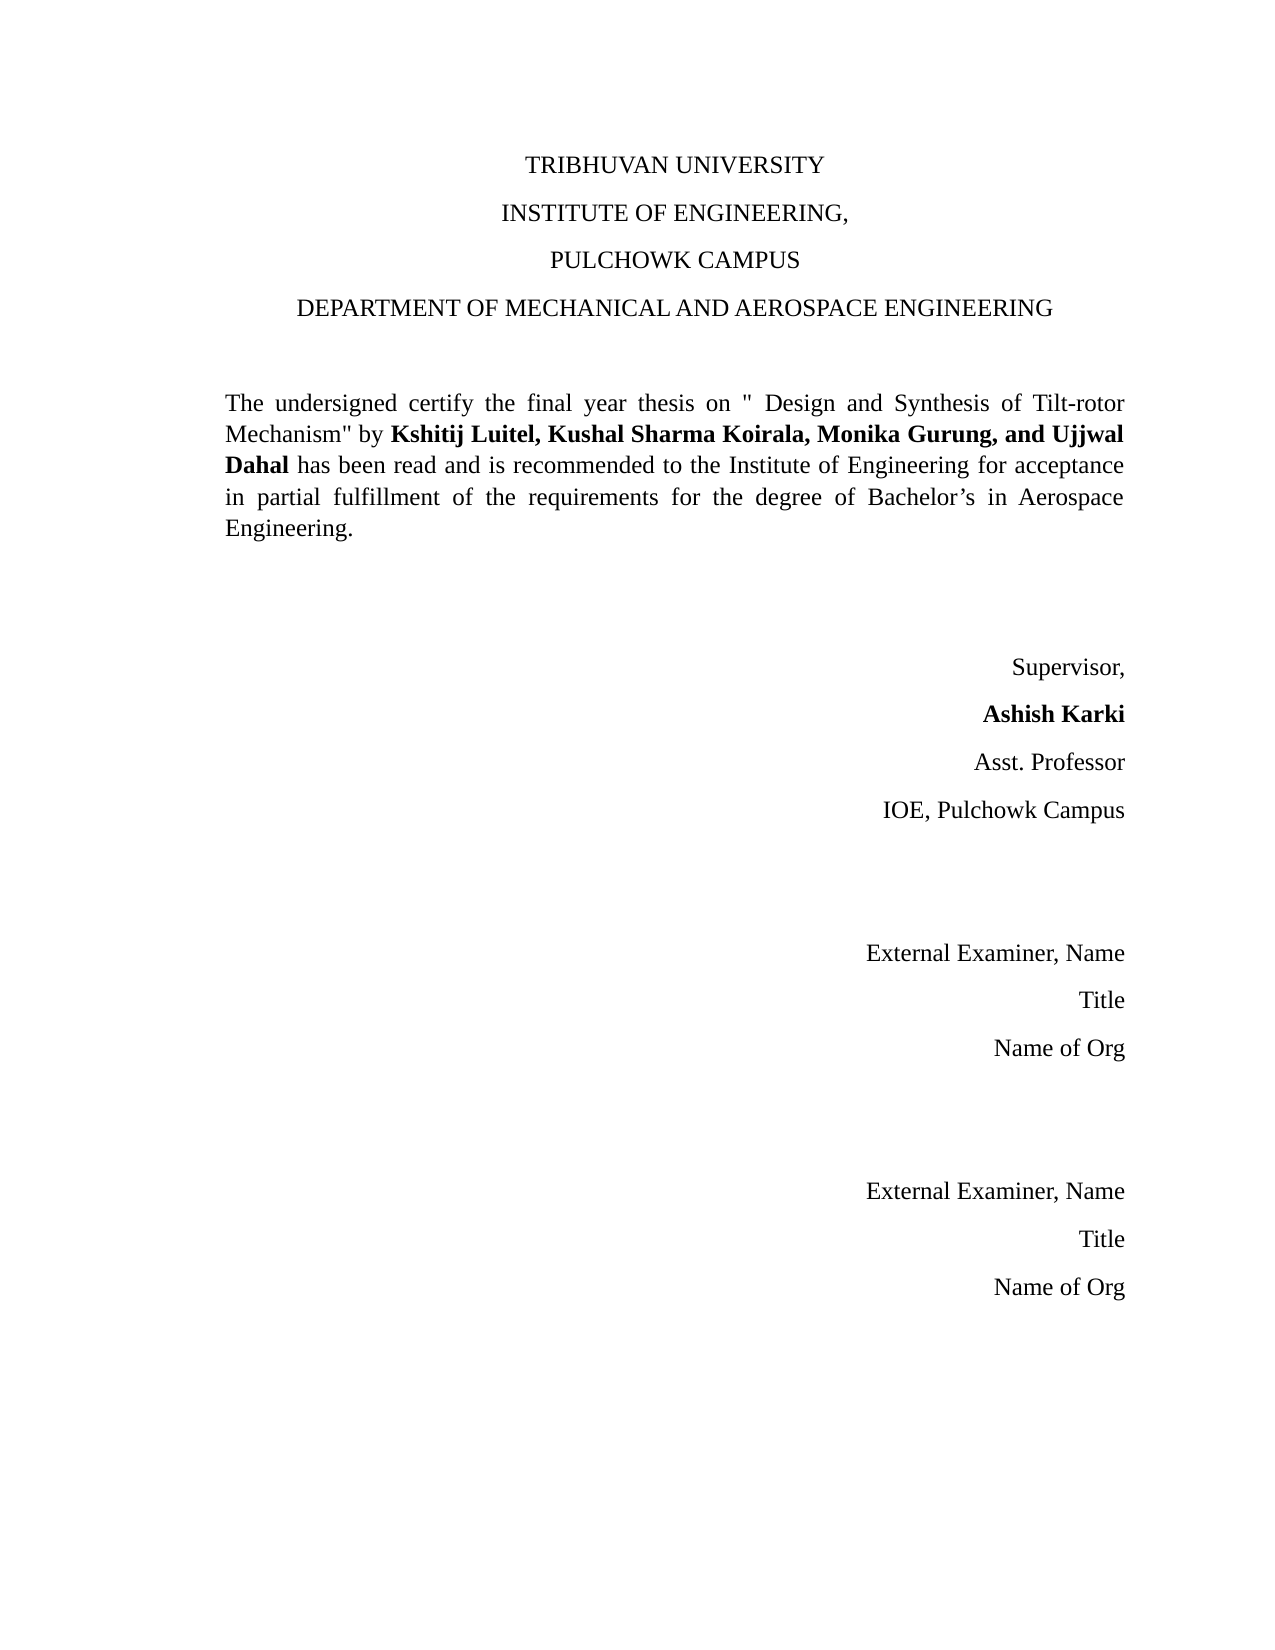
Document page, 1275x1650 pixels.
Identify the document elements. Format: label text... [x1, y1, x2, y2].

text External Examiner, Name [225, 938, 1125, 967]
text Asst. Professor [225, 747, 1125, 776]
text DEPARTMENT OF MECHANICAL AND AEROSPACE ENGINEERING [225, 293, 1125, 322]
text Name of Org [225, 1033, 1125, 1062]
text PULCHOWK CAMPUS [225, 245, 1125, 274]
text INSTITUTE OF ENGINEERING, [225, 198, 1125, 226]
text Name of Org [225, 1272, 1125, 1301]
text Ashish Karki [225, 699, 1125, 728]
text External Examiner, Name [225, 1176, 1125, 1205]
text Title [225, 1224, 1125, 1253]
text Supervisor, [225, 652, 1125, 680]
text Title [225, 986, 1125, 1014]
text The undersigned certify the final year thesis on " Design and Synthesis of Tilt-rotor Mechanism" by Kshitij Luitel, Kushal Sharma Koirala, Monika Gurung, and Ujjwal Dahal has been read and is recommended to the Institute of Engineering for acceptance in partial fulfillment of the requirements for the degree of Bachelor’s in Aerospace Engineering. [225, 388, 1125, 541]
text TRIBHUVAN UNIVERSITY [225, 150, 1125, 179]
text IOE, Pulchowk Campus [225, 795, 1125, 823]
